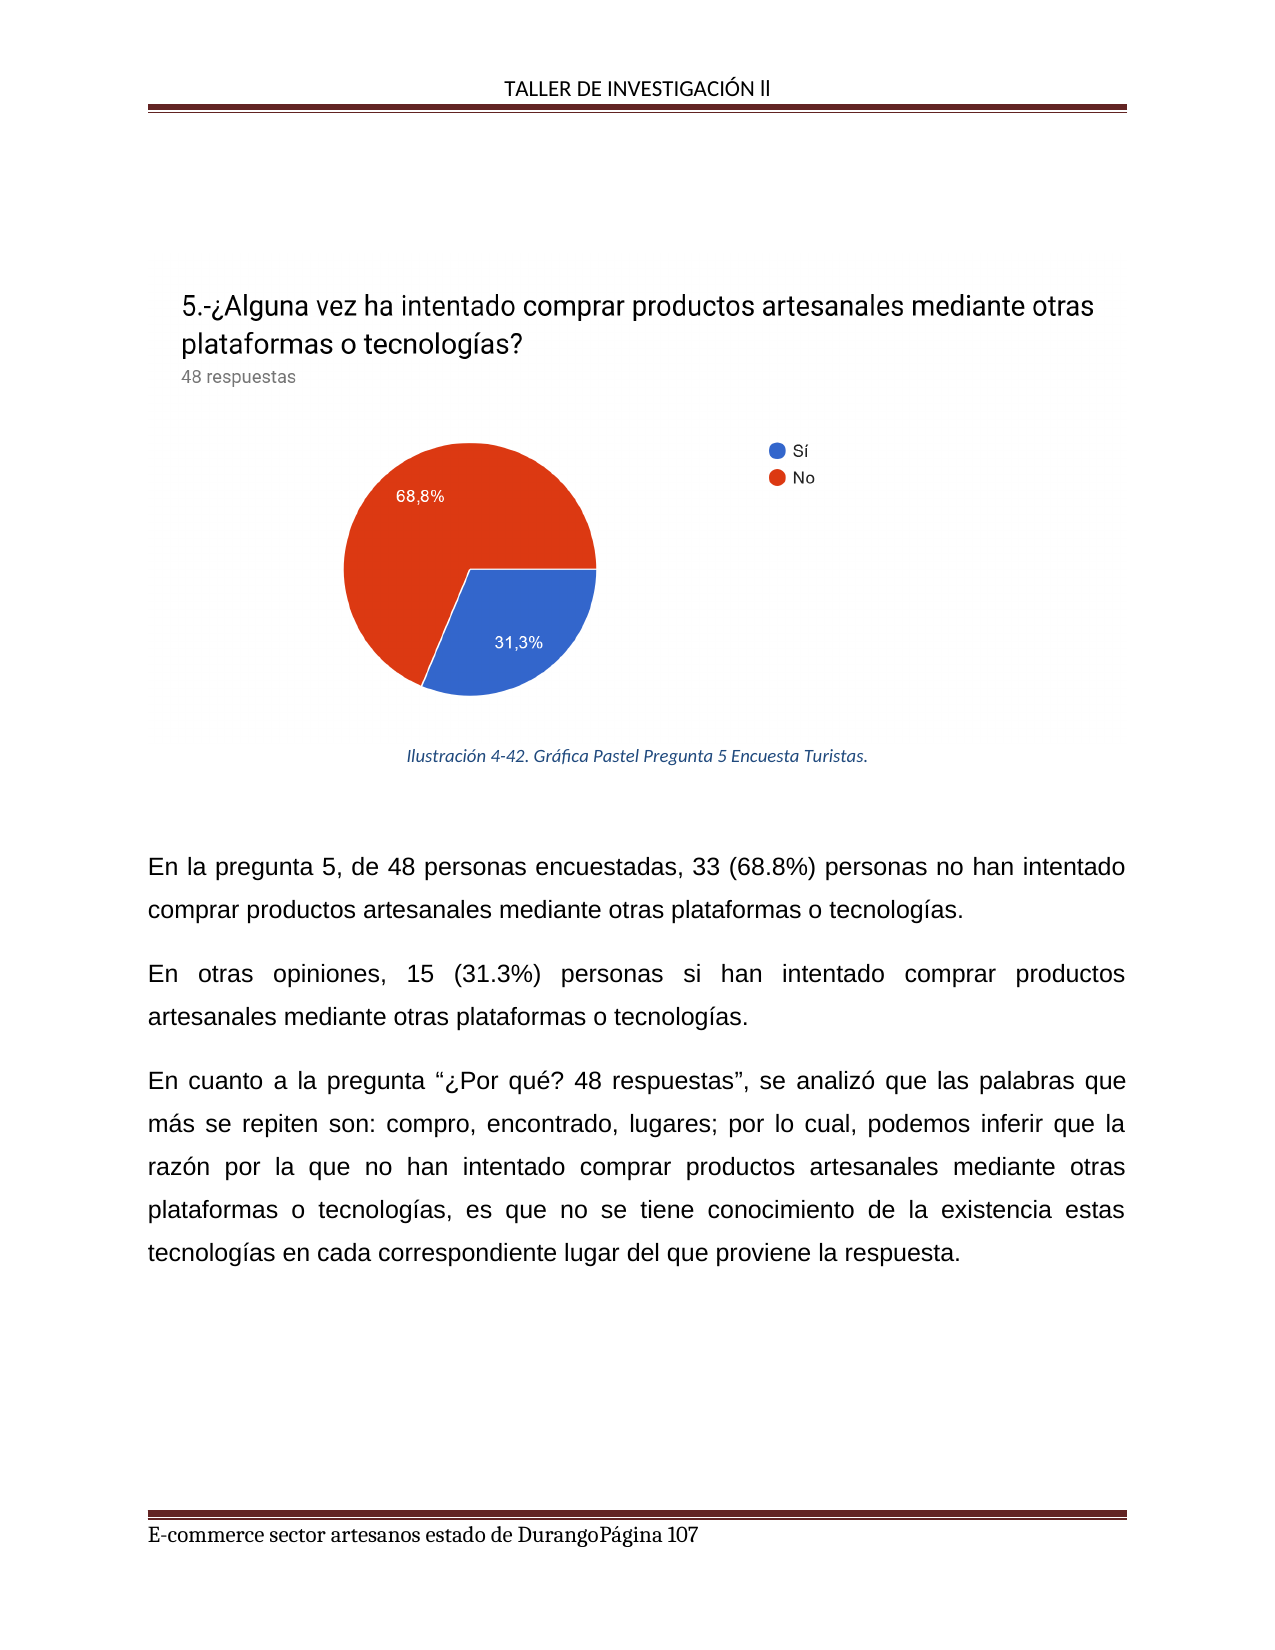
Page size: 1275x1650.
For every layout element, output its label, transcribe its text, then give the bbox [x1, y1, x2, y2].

text En la pregunta 5, de 48 personas encuestadas, 33 (68.8%) personas no han intentado comprar productos artesanales mediante otras plataformas o tecnologías. [148, 851, 1127, 923]
text En otras opiniones, 15 (31.3%) personas si han intentado comprar productos artesanales mediante otras plataformas o tecnologías. [148, 958, 1127, 1030]
picture [147, 253, 1128, 744]
text En cuanto a la pregunta “¿Por qué? 48 respuestas”, se analizó que las palabras que más se repiten son: compro, encontrado, lugares; por lo cual, podemos inferir que la razón por la que no han intentado comprar productos artesanales mediante otras plataformas o tecnologías, es que no se tiene conocimiento de la existencia estas tecnologías en cada correspondiente lugar del que proviene la respuesta. [148, 1066, 1127, 1267]
